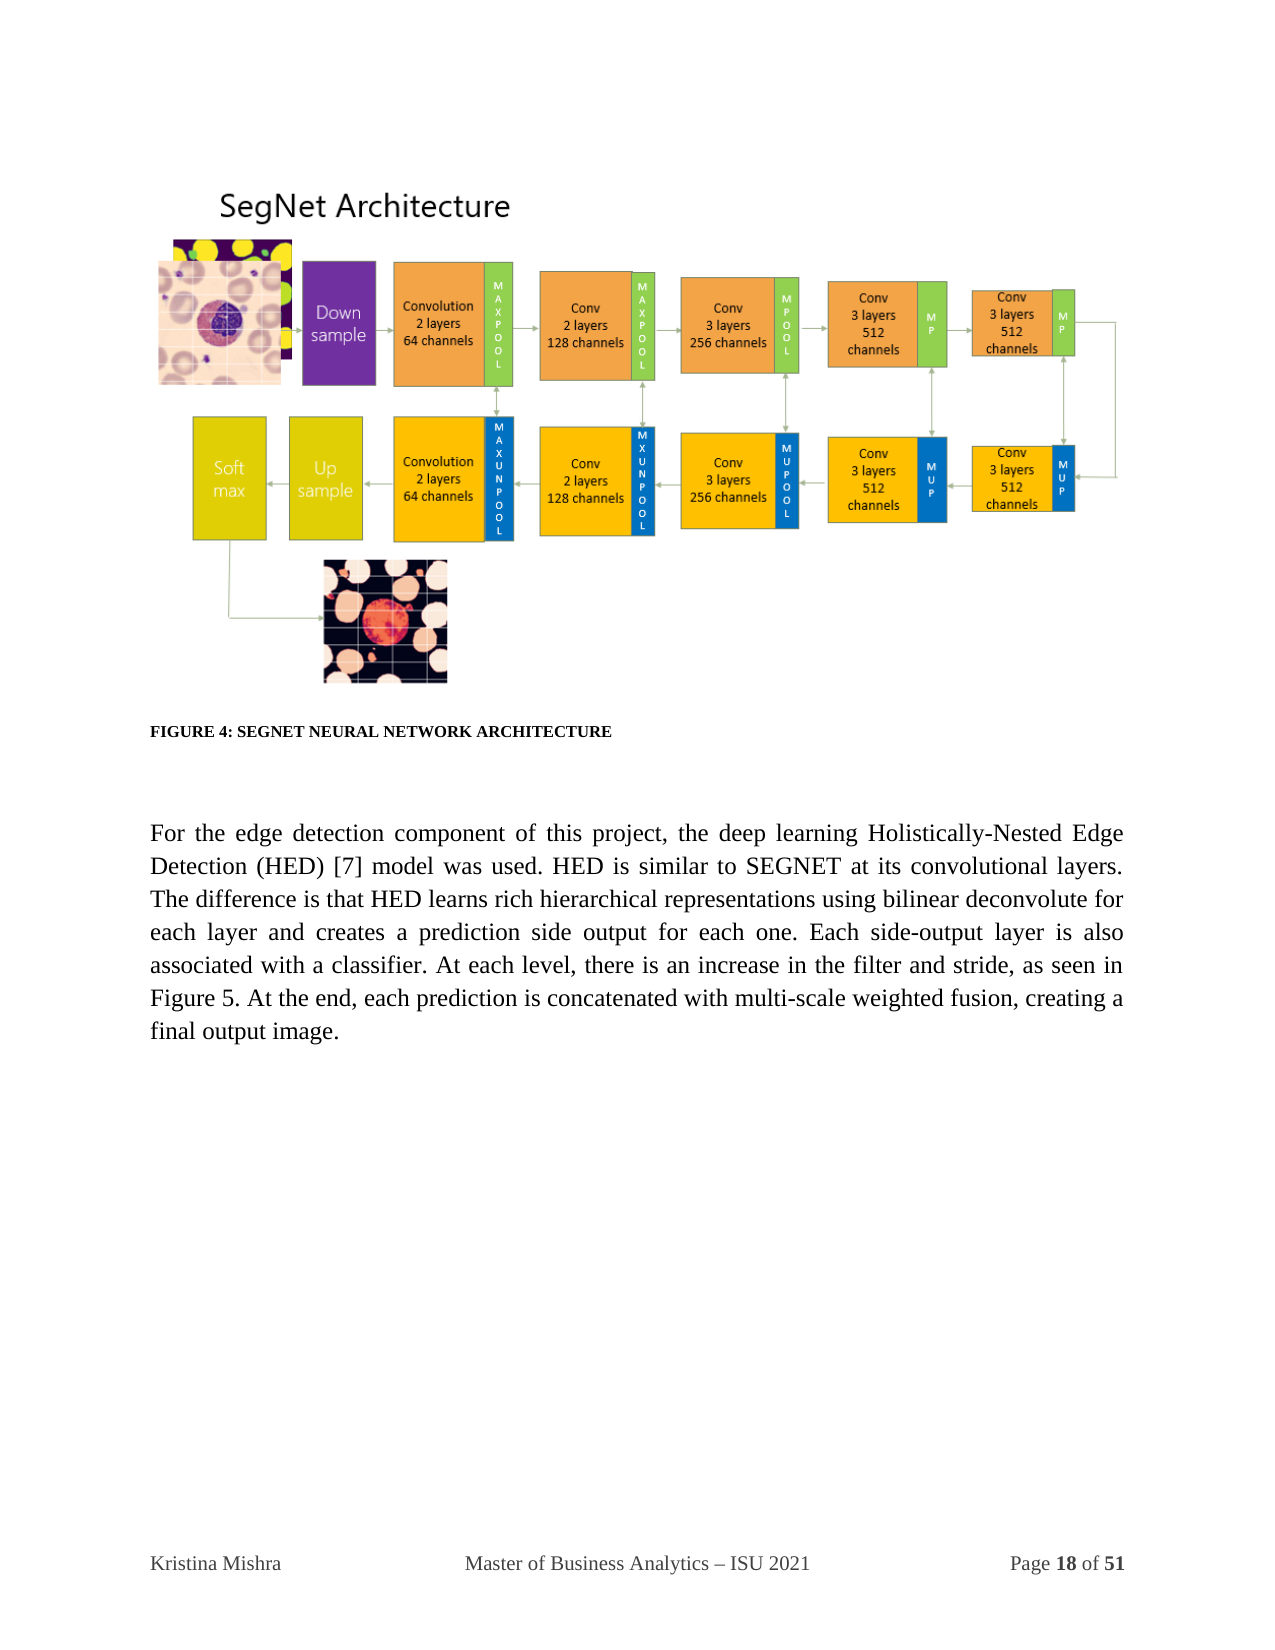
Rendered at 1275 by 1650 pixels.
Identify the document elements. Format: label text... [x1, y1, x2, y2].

picture [150, 150, 1125, 698]
text For the edge detection component of this project, the deep learning Holistically-Nested Edge Detection (HED) [7] model was used. HED is similar to SEGNET at its convolutional layers. The difference is that HED learns rich hierarchical representations using bilinear deconvolute for each layer and creates a prediction side output for each one. Each side-output layer is also associated with a classifier. At each level, there is an increase in the filter and stride, as seen in Figure 5. At the end, each prediction is concatenated with multi-scale weighted fusion, creating a final output image. [150, 818, 1125, 1045]
